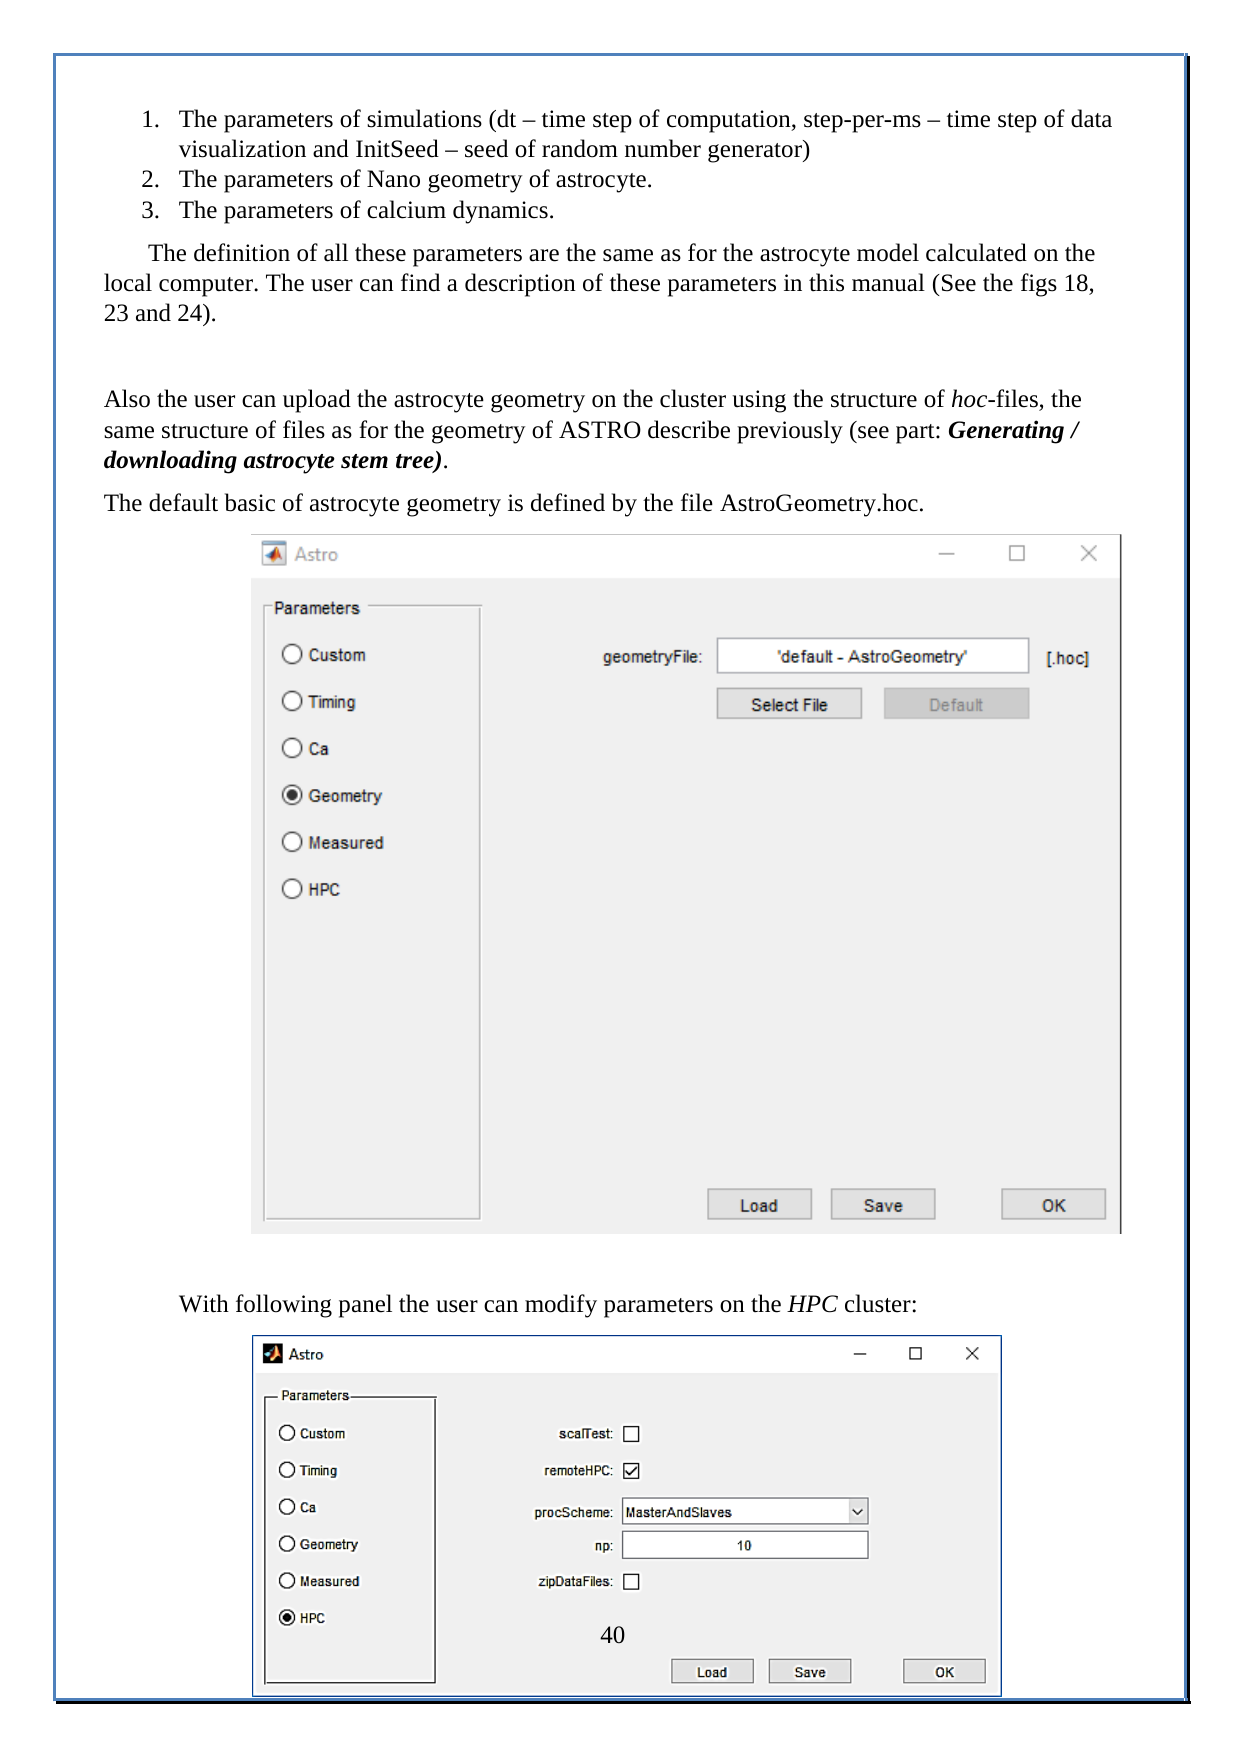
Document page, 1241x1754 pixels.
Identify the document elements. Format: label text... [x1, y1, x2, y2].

text 1. The parameters of simulations (dt – time step of computation, step-per-ms – time step of data visualization and InitSeed – seed of random number generator) [141, 104, 1118, 163]
picture [251, 533, 1122, 1234]
picture [252, 1335, 1002, 1697]
text The default basic of astrocyte geometry is defined by the file AstroGeometry.hoc. [103, 488, 1154, 517]
text With following panel the user can modify parameters on the HPC cluster: [178, 1289, 1154, 1318]
text 2. The parameters of Nano geometry of astrocyte. 3. The parameters of calcium dynamics. [141, 164, 657, 224]
text Also the user can upload the astrocyte geometry on the cluster using the structure of hoc-files, the same structure of files as for the geometry of ASTRO describe previously (see part: Generating / downloading astrocyte stem tree). [103, 384, 1087, 474]
text 40 [600, 1620, 1154, 1649]
text The definition of all these parameters are the same as for the astrocyte model calculated on the local computer. The user can find a description of these parameters in this manual (See the figs 18, 23 and 24). [103, 238, 1096, 327]
